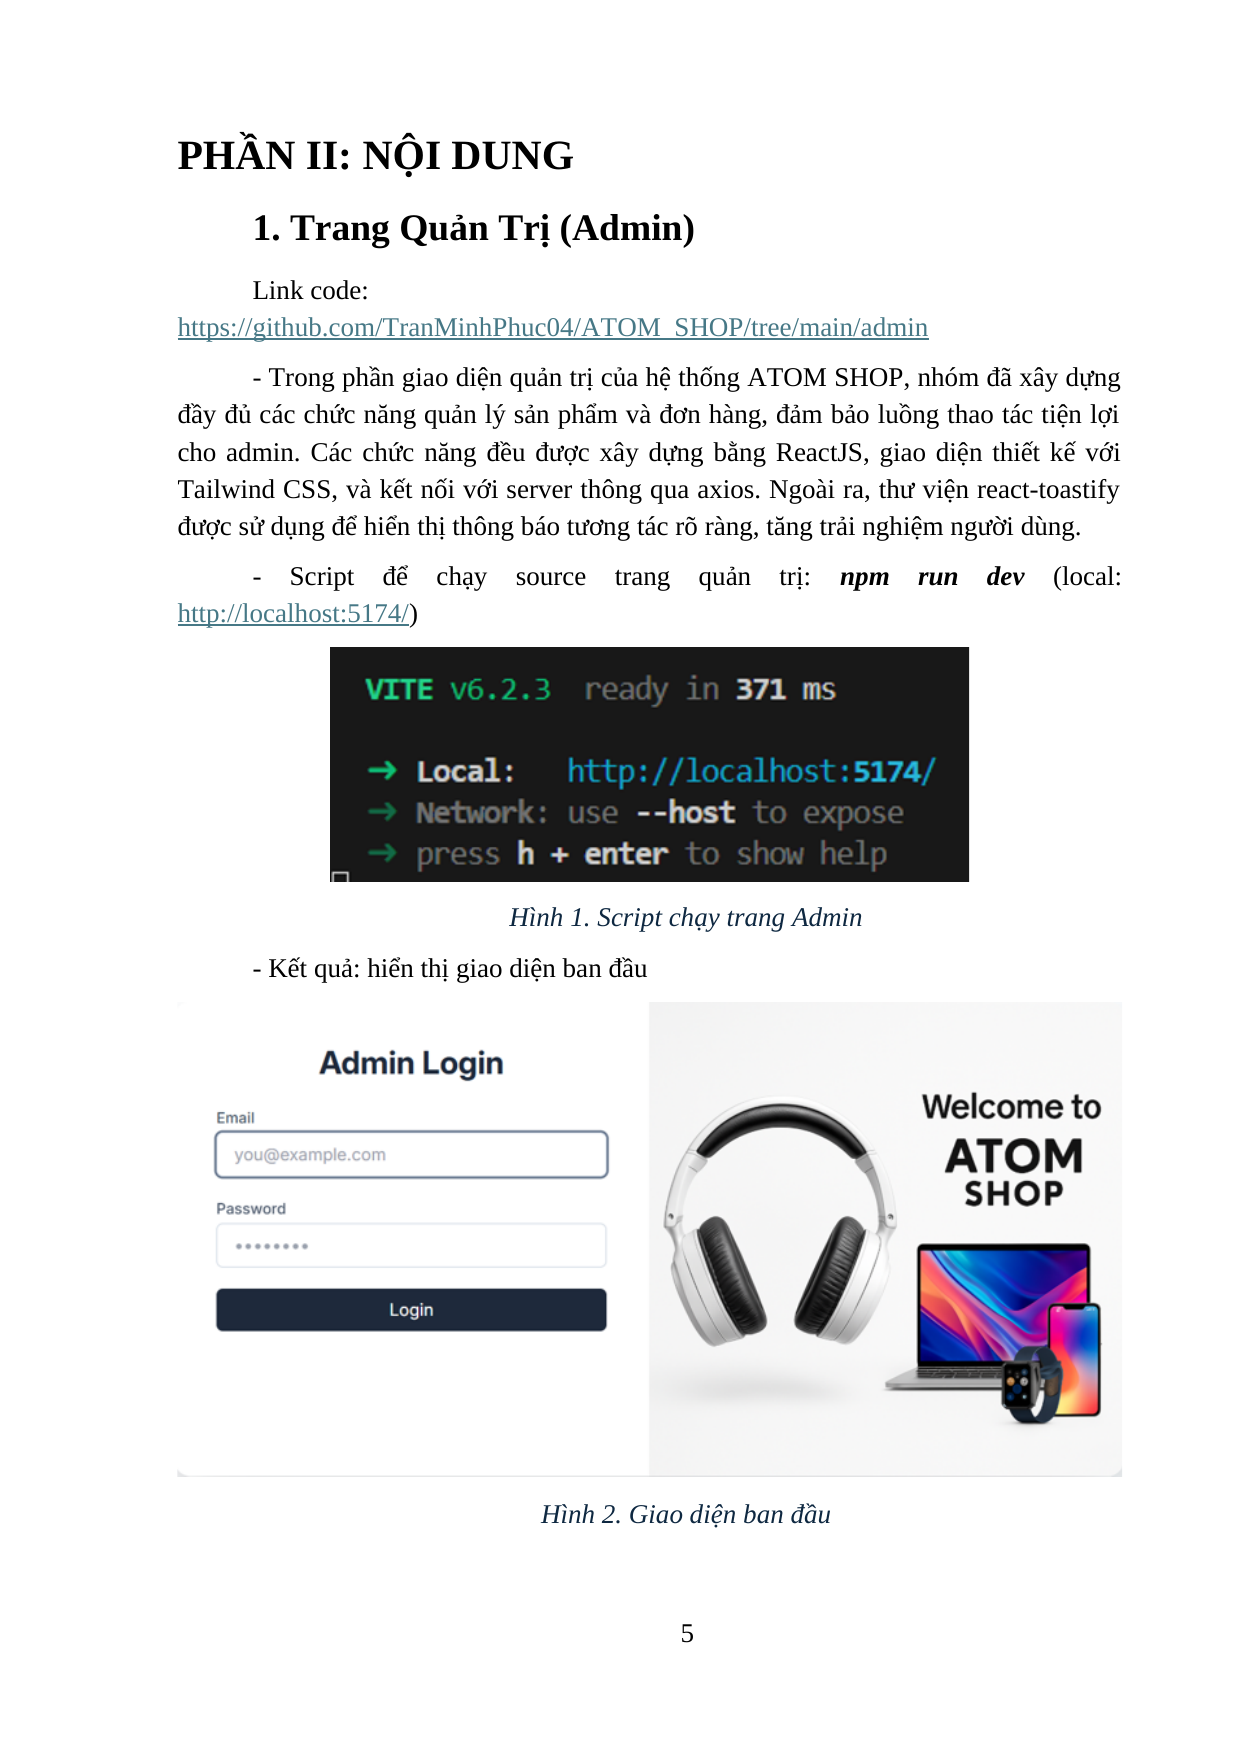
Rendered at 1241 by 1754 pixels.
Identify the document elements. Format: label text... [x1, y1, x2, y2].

text Hình 2. Giao diện ban đầu [177, 1498, 1122, 1530]
picture [177, 1002, 1123, 1477]
text Hình 1. Script chạy trang Admin [177, 901, 1122, 932]
subtitle PHẦN II: NỘI DUNG [177, 131, 1122, 178]
text - Kết quả: hiển thị giao diện ban đầu [177, 953, 1122, 984]
text Link code: https://github.com/TranMinhPhuc04/ATOM_SHOP/tree/main/admin [177, 274, 1122, 342]
text - Trong phần giao diện quản trị của hệ thống ATOM SHOP, nhóm đã xây dựng đầy đủ các chức năng quản lý sản phẩm và đơn hàng, đảm bảo luồng thao tác tiện lợi cho admin. Các chức năng đều được xây dựng bằng ReactJS, giao diện thiết kế với Tailwind CSS, và kết nối với server thông qua axios. Ngoài ra, thư viện react-toastify được sử dụng để hiển thị thông báo tương tác rõ ràng, tăng trải nghiệm người dùng. [177, 361, 1122, 541]
text - Script để chạy source trang quản trị: npm run dev (local: http://localhost:5174/) [177, 560, 1122, 628]
picture [330, 647, 970, 882]
subtitle 1. Trang Quản Trị (Admin) [177, 205, 1122, 248]
